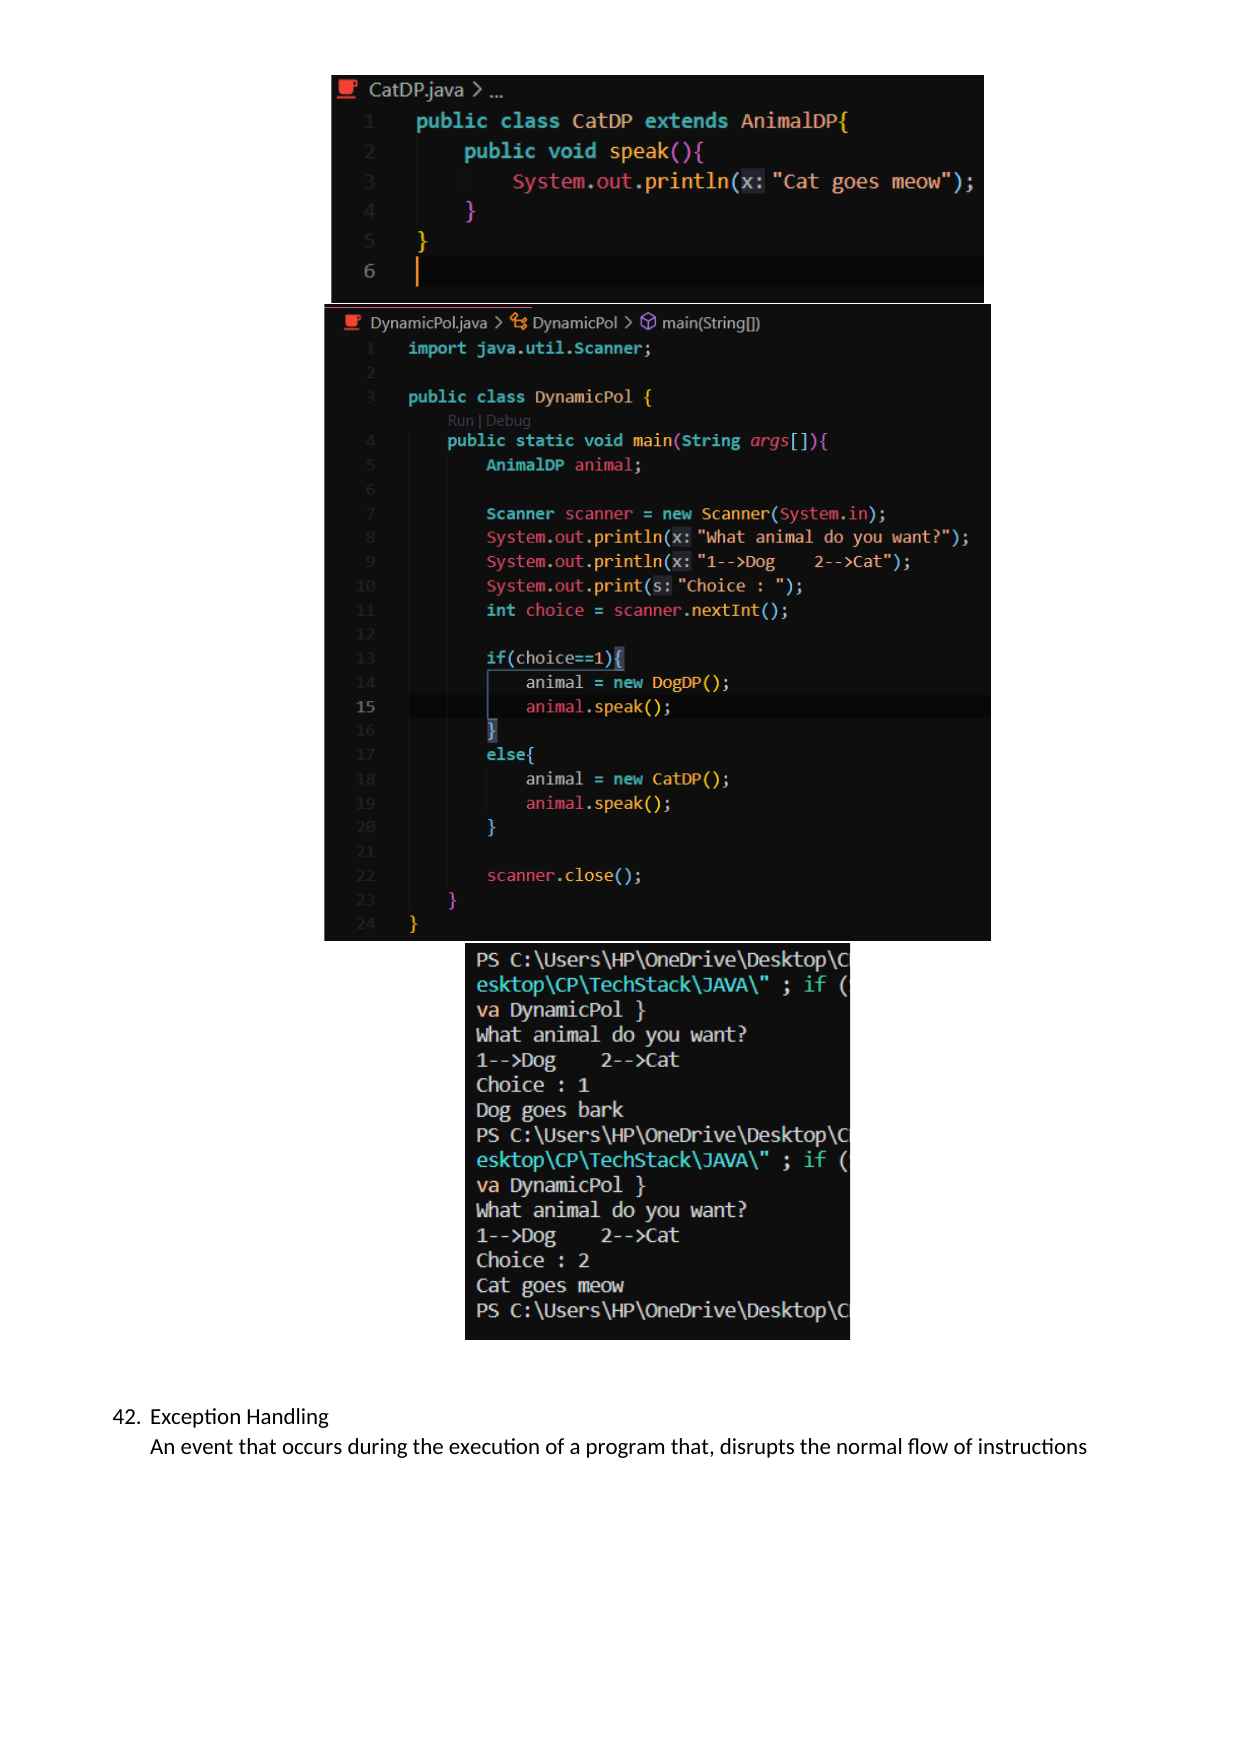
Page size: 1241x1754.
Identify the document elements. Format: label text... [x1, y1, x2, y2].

picture [331, 75, 984, 303]
picture [465, 943, 851, 1340]
list An event that occurs during the execution of a program that, disrupts the normal flow of instructions [150, 1432, 1165, 1460]
list Exception Handling [112, 1402, 1165, 1430]
picture [324, 304, 991, 941]
